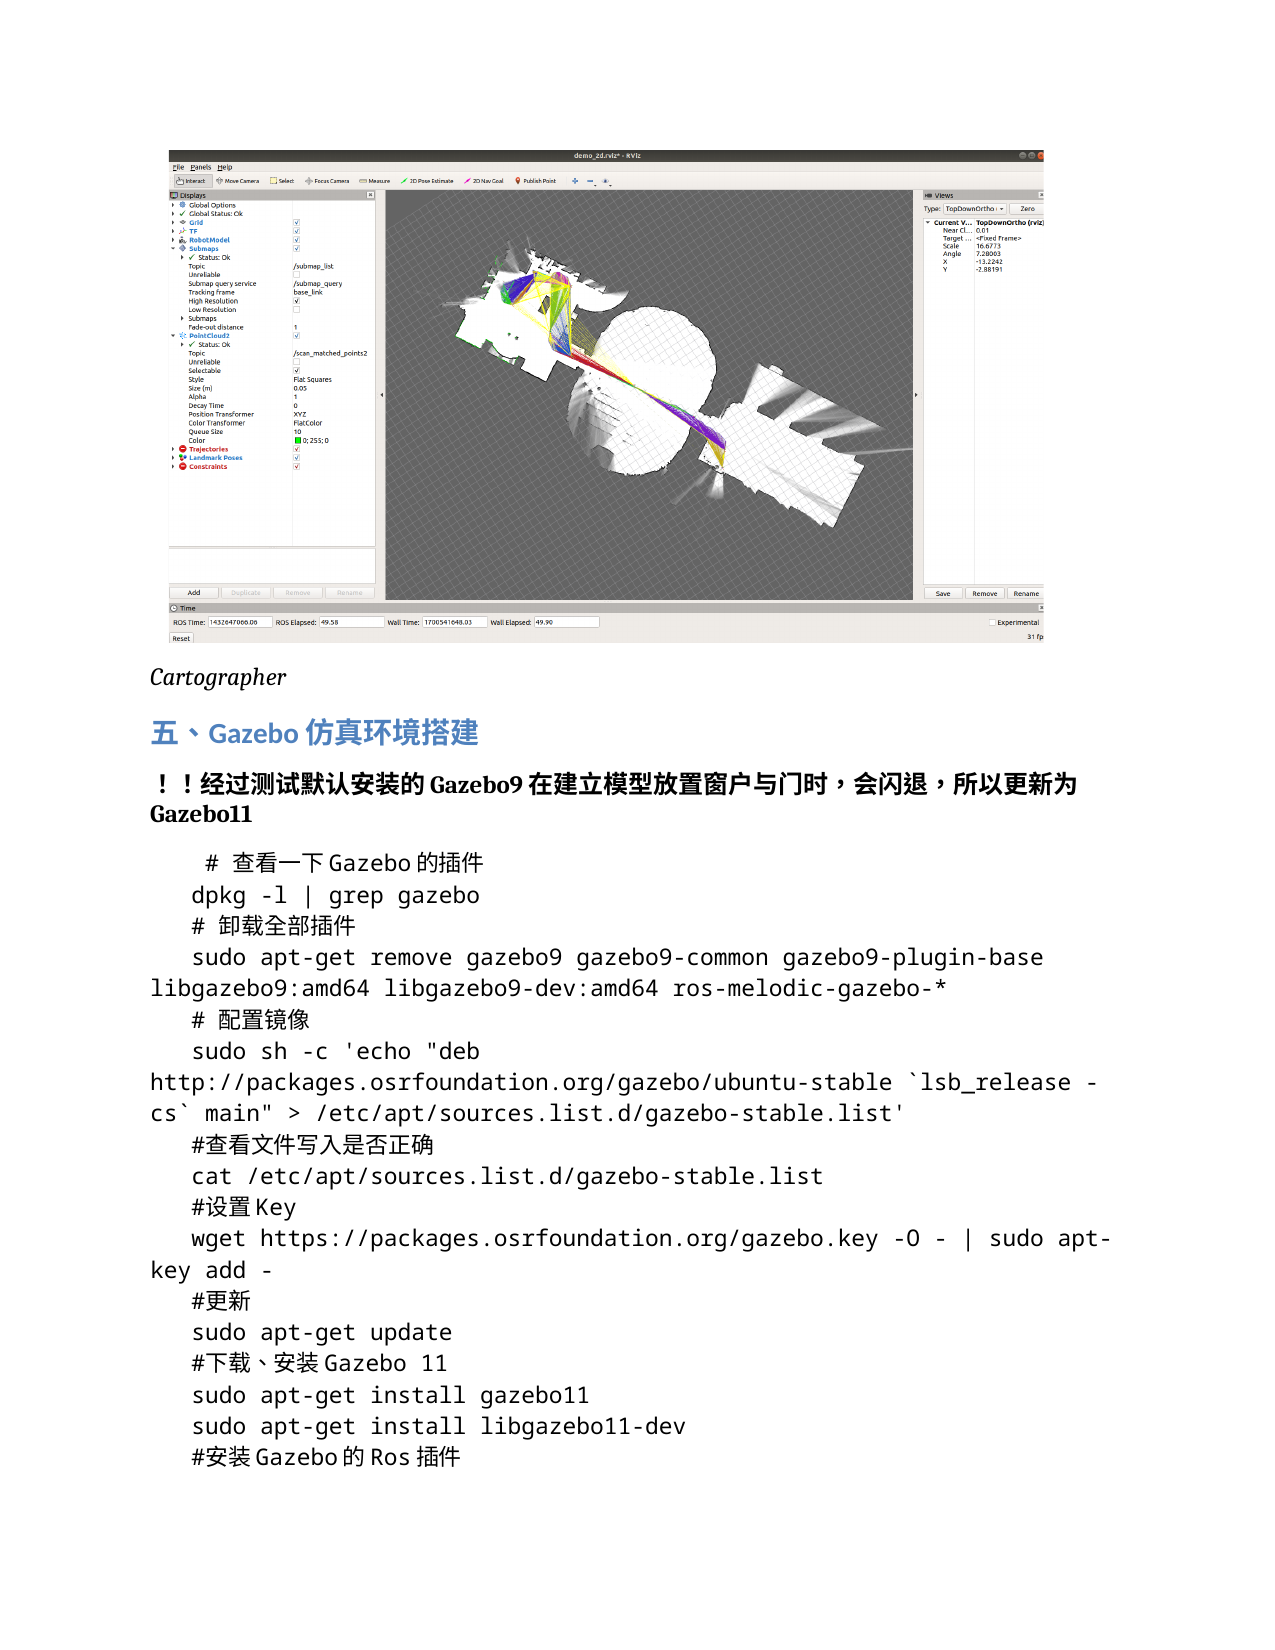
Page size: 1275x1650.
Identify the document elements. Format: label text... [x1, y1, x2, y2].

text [150, 847, 1125, 1472]
picture [168, 150, 1044, 643]
subtitle 五、Gazebo仿真环境搭建 [150, 713, 1125, 752]
text Cartographer [150, 663, 1125, 692]
text ！！经过测试默认安装的Gazebo9在建立模型放置窗户与门时，会闪退，所以更新为Gazebo11 [150, 771, 1125, 829]
